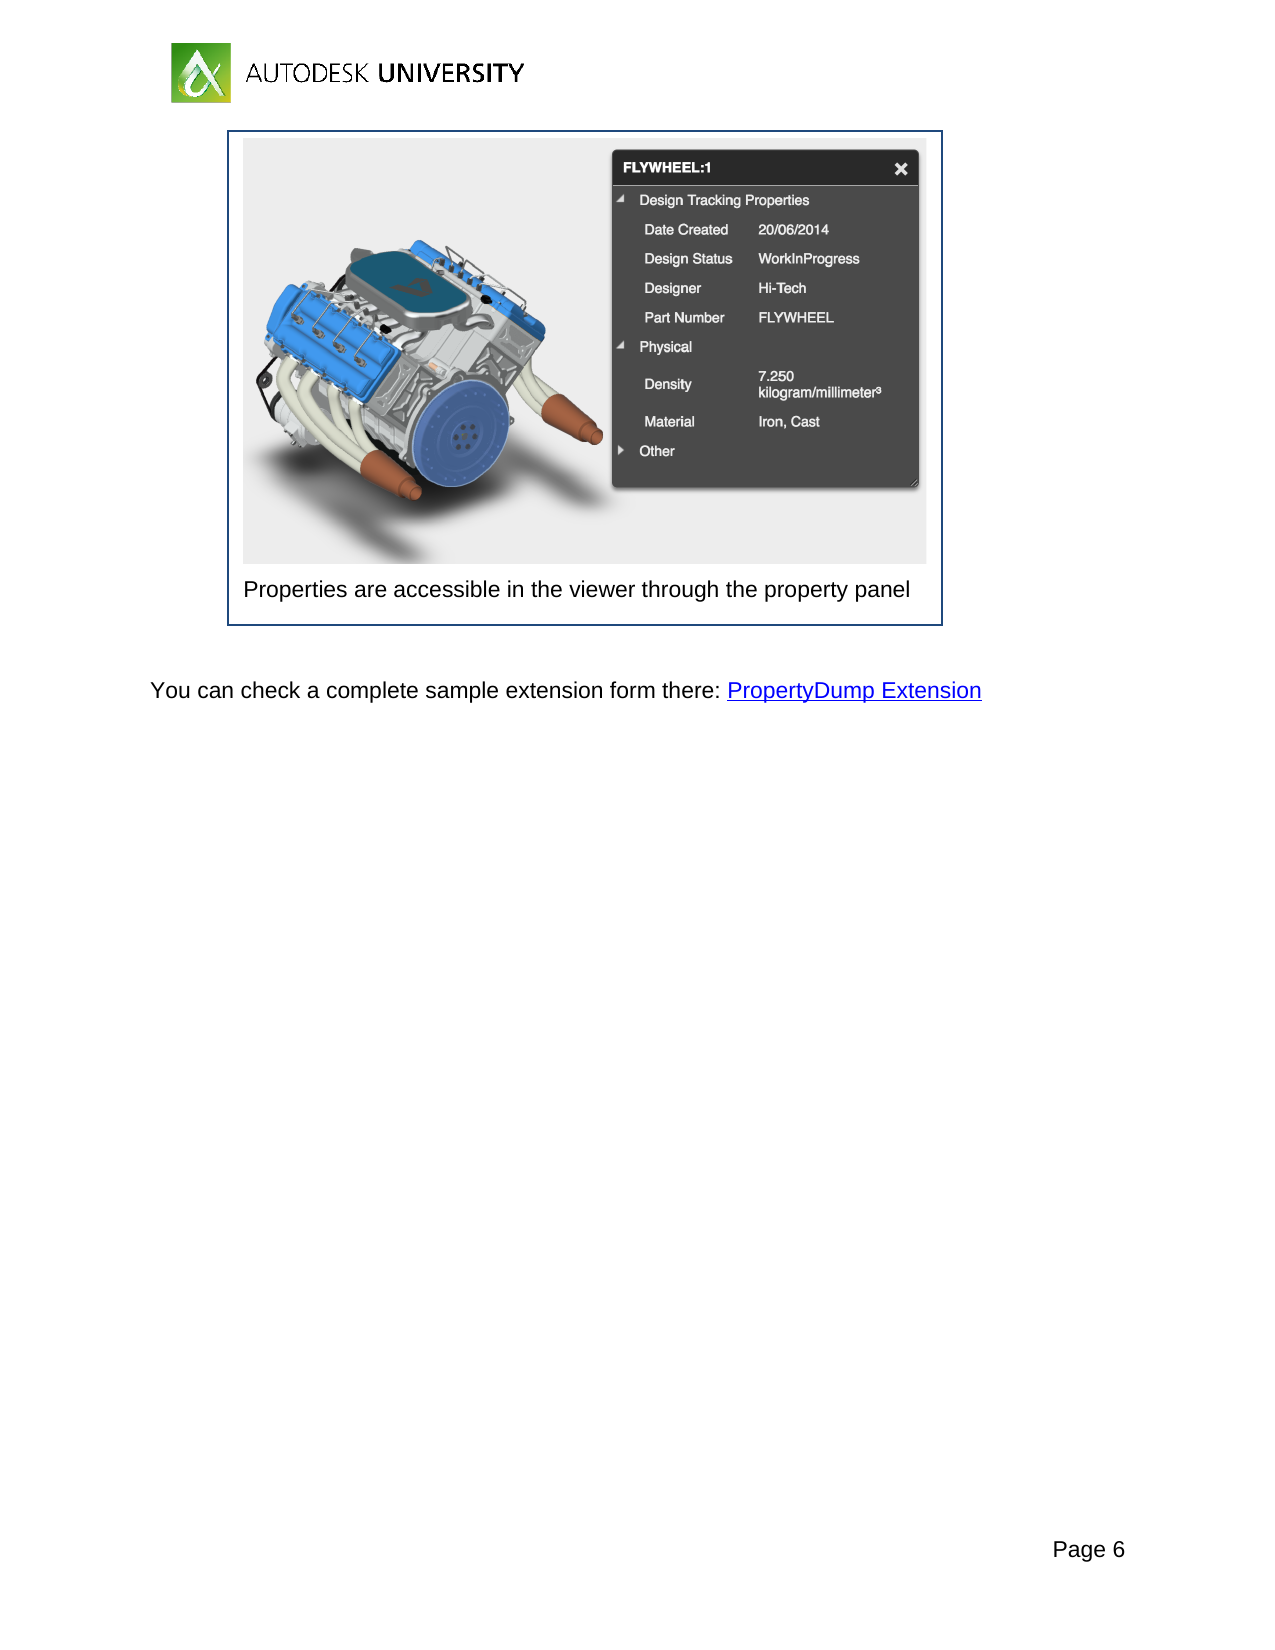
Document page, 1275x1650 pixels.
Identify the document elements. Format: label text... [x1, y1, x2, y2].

picture [243, 138, 927, 564]
text You can check a complete sample extension form there: PropertyDump Extension [150, 677, 1125, 703]
picture [150, 36, 768, 106]
